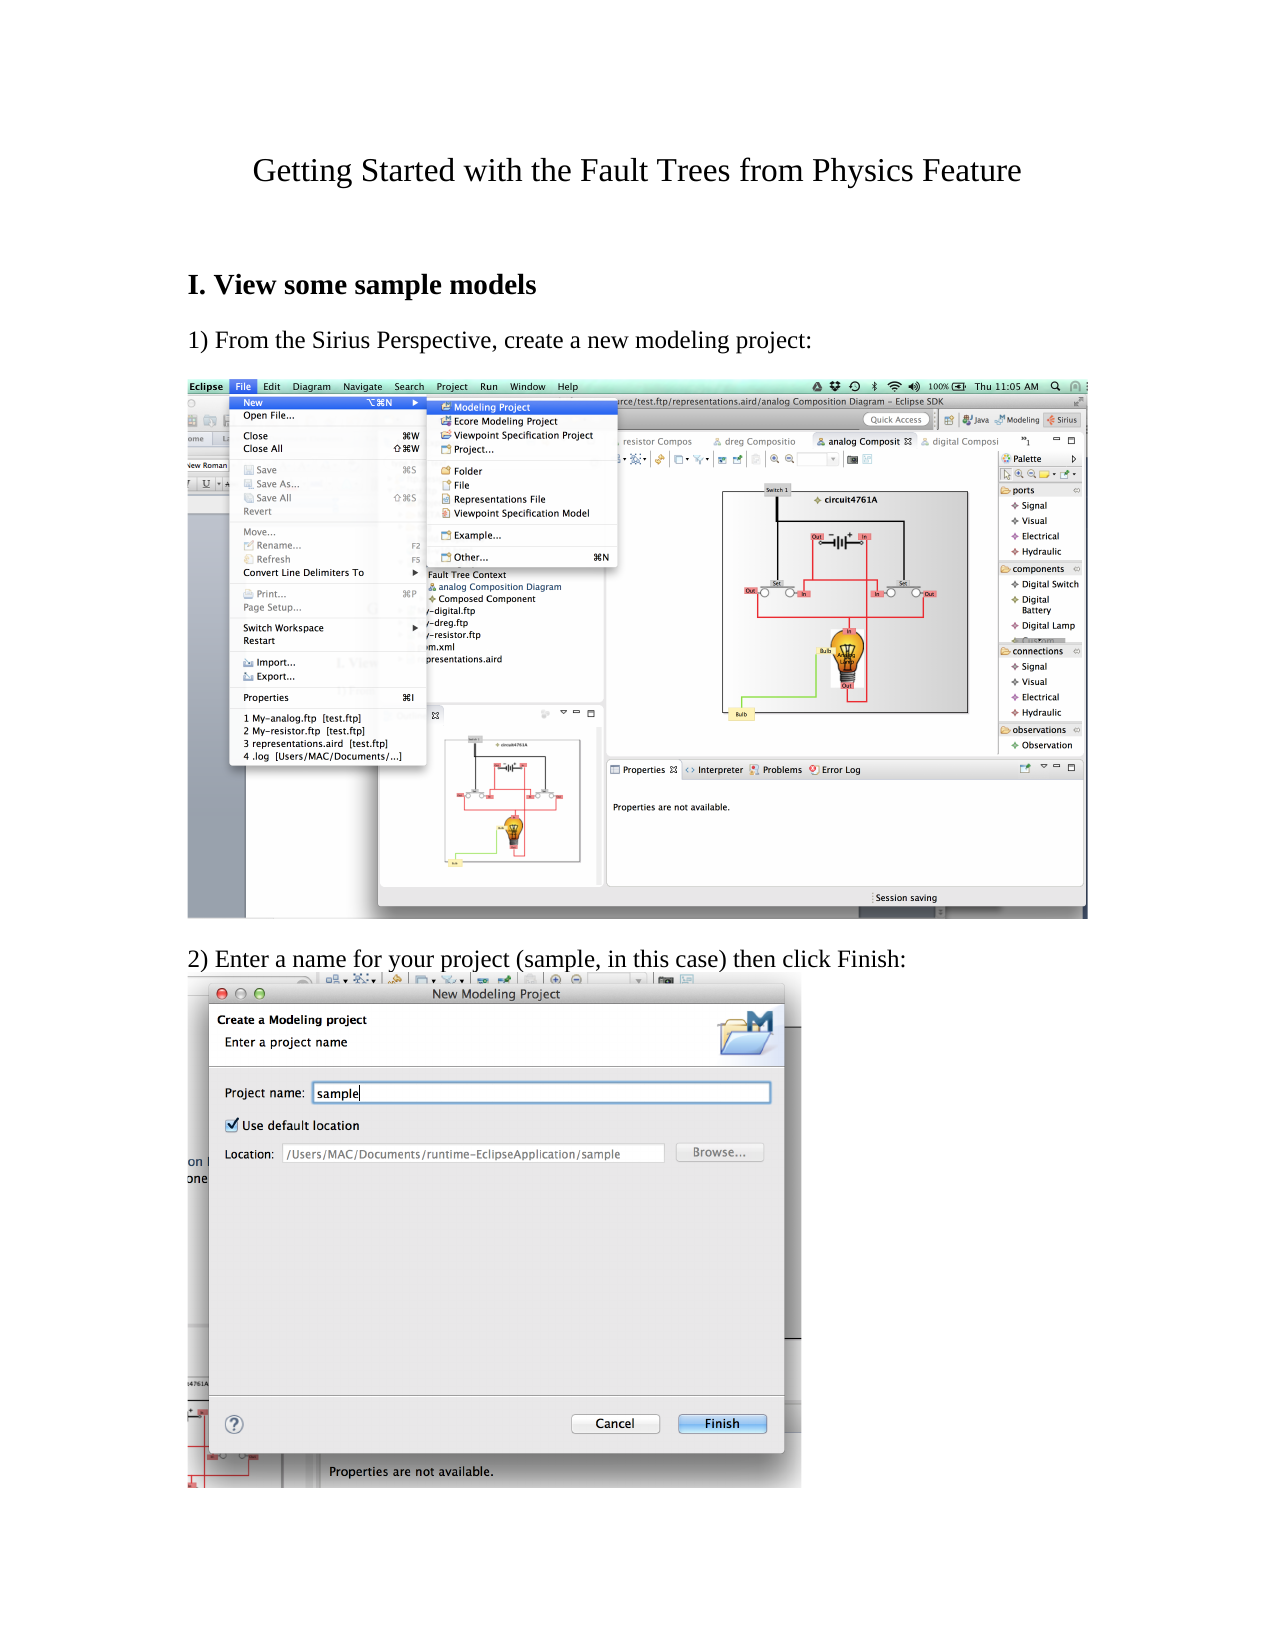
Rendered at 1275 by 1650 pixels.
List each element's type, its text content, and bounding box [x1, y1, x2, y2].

picture [187, 379, 1088, 919]
text Getting Started with the Fault Trees from Physics Feature [187, 150, 1087, 188]
text I. View some sample models [187, 267, 1087, 301]
picture [187, 972, 802, 1488]
text 1) From the Sirius Perspective, create a new modeling project: [187, 326, 1087, 354]
